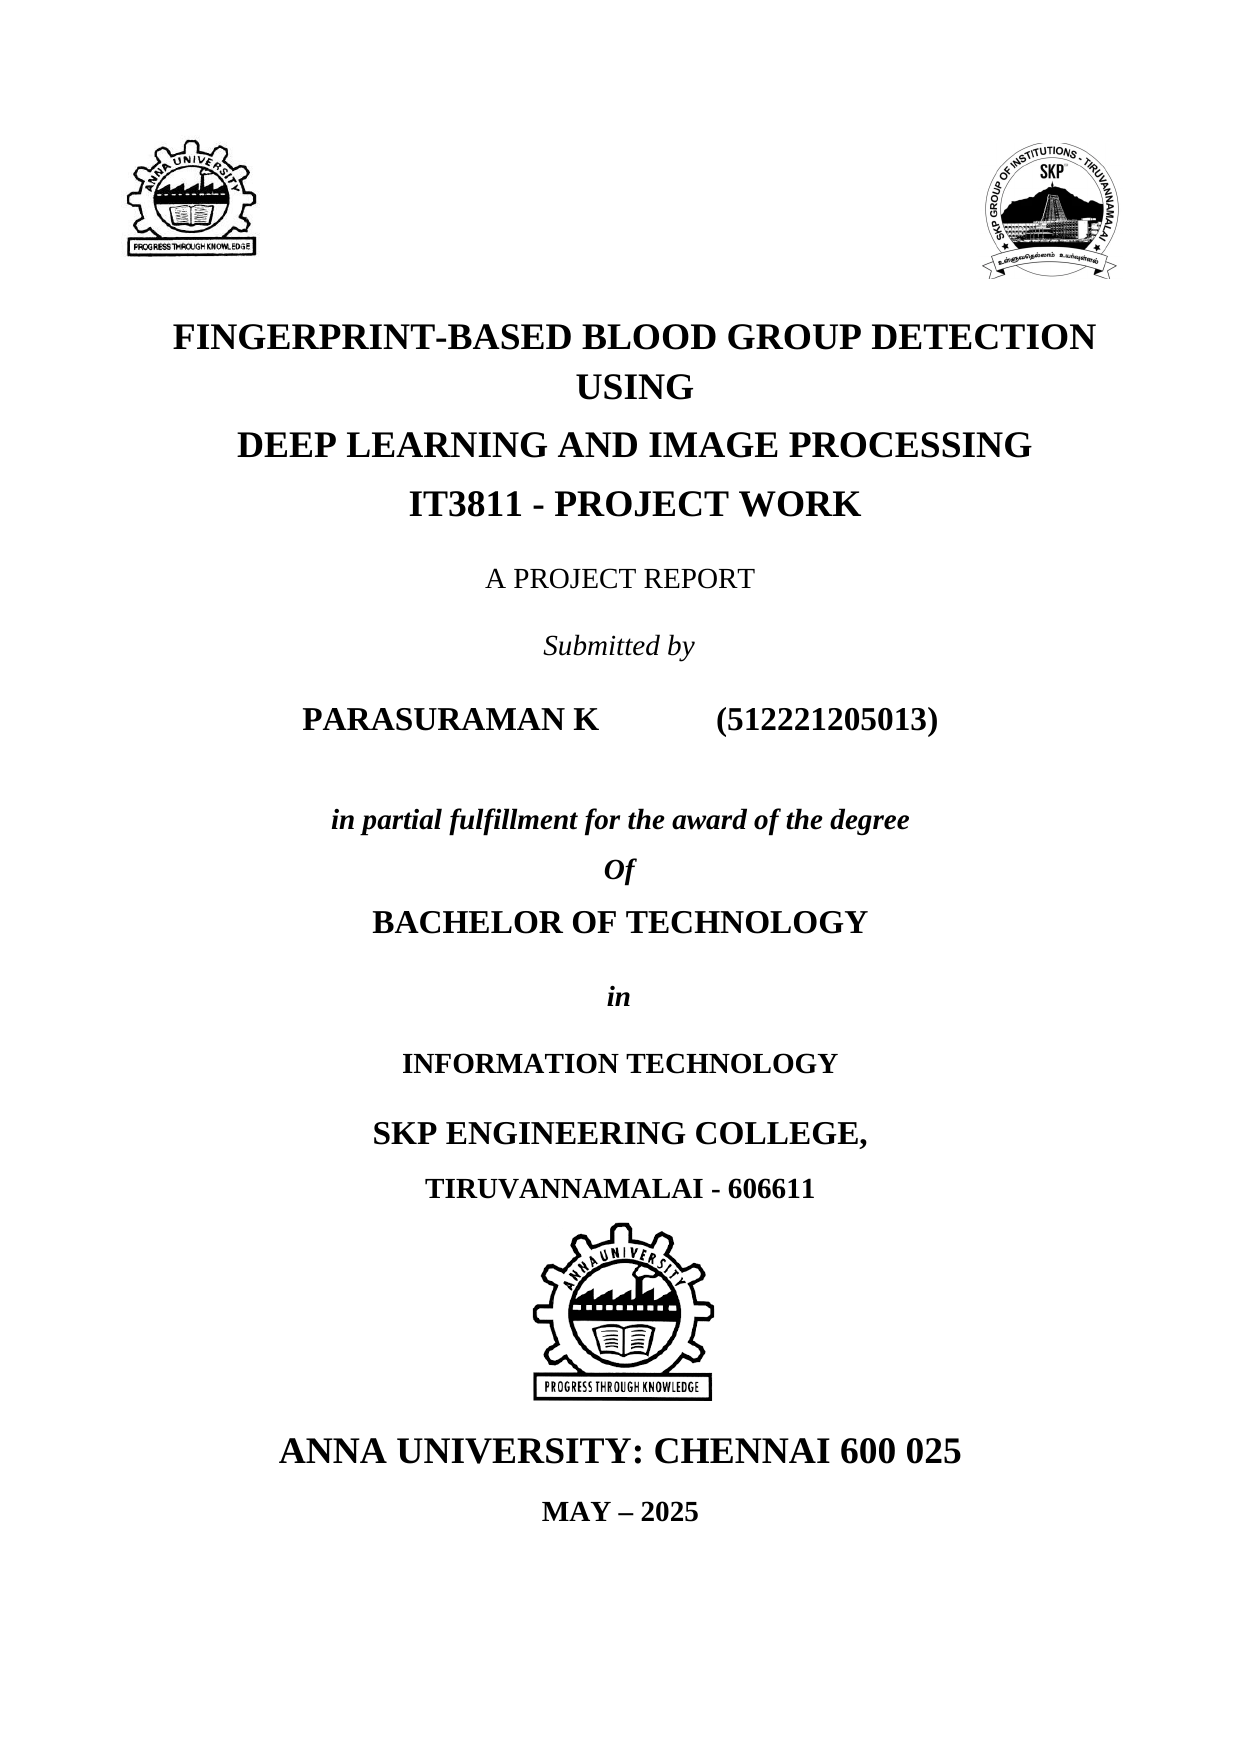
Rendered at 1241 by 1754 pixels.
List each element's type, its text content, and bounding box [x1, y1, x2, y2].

text in [150, 979, 1090, 1013]
text MAY – 2025 [150, 1494, 1090, 1527]
picture [525, 1221, 715, 1401]
text BACHELOR OF TECHNOLOGY [150, 902, 1090, 941]
text Submitted by PARASURAMAN K (512221205013) [150, 628, 1090, 738]
text Of [150, 852, 1090, 886]
picture [114, 129, 266, 270]
text in partial fulfillment for the award of the degree [150, 802, 1090, 835]
text IT3811 - PROJECT WORK [150, 481, 1119, 524]
text FINGERPRINT-BASED BLOOD GROUP DETECTION USING [150, 314, 1119, 407]
text INFORMATION TECHNOLOGY [150, 1046, 1090, 1080]
text SKP ENGINEERING COLLEGE, [150, 1113, 1090, 1152]
text ANNA UNIVERSITY: CHENNAI 600 025 [150, 1429, 1090, 1472]
picture [978, 143, 1124, 279]
text TIRUVANNAMALAI - 606611 [150, 1171, 1090, 1204]
text A PROJECT REPORT [150, 561, 1090, 594]
text DEEP LEARNING AND IMAGE PROCESSING [150, 422, 1119, 466]
